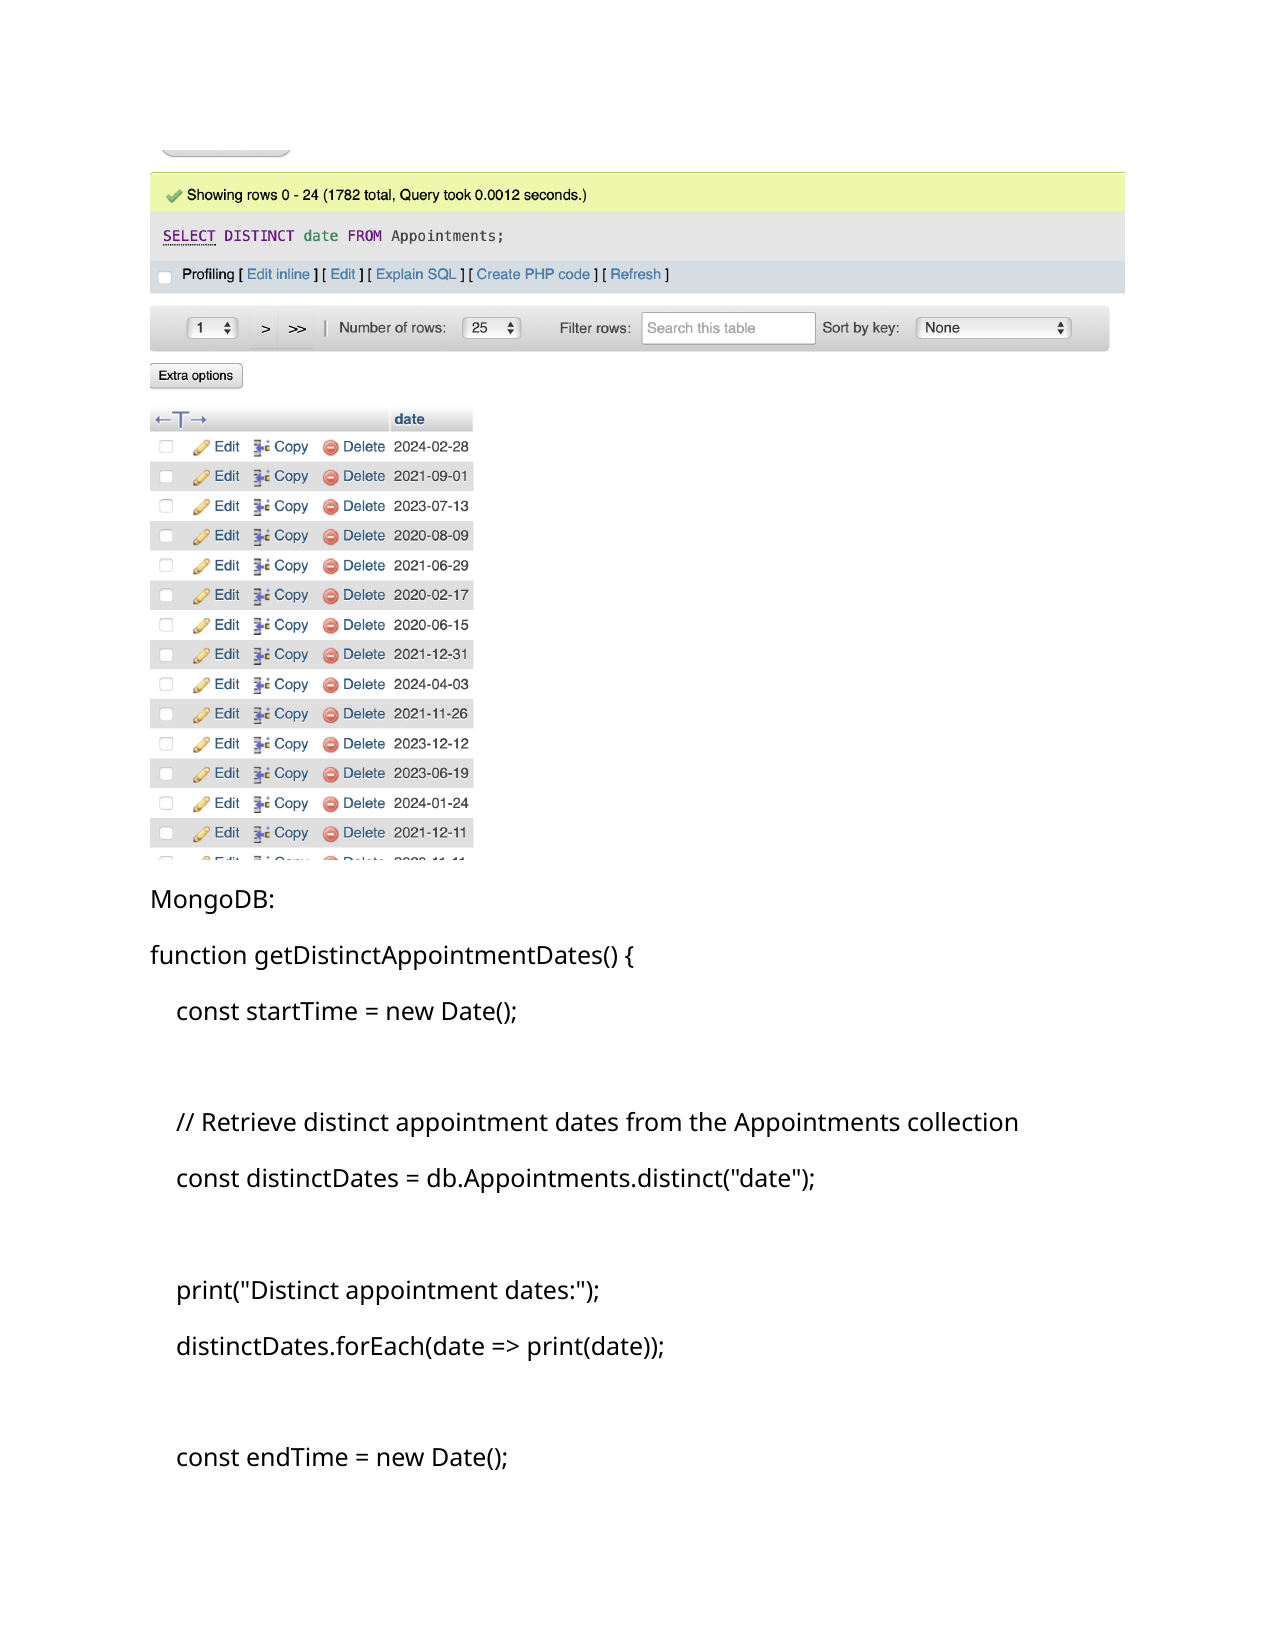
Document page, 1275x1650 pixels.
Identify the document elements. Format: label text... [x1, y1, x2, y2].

text function getDistinctAppointmentDates() { [150, 937, 1125, 972]
text MongoDB: [150, 882, 1125, 916]
text // Retrieve distinct appointment dates from the Appointments collection [150, 1105, 1125, 1139]
text const endTime = new Date(); [150, 1440, 1125, 1474]
text const distinctDates = db.Appointments.distinct("date"); [150, 1161, 1125, 1195]
picture [150, 150, 1125, 860]
text print("Distinct appointment dates:"); [150, 1272, 1125, 1307]
text distinctDates.forEach(date => print(date)); [150, 1328, 1125, 1362]
text const startTime = new Date(); [150, 993, 1125, 1027]
